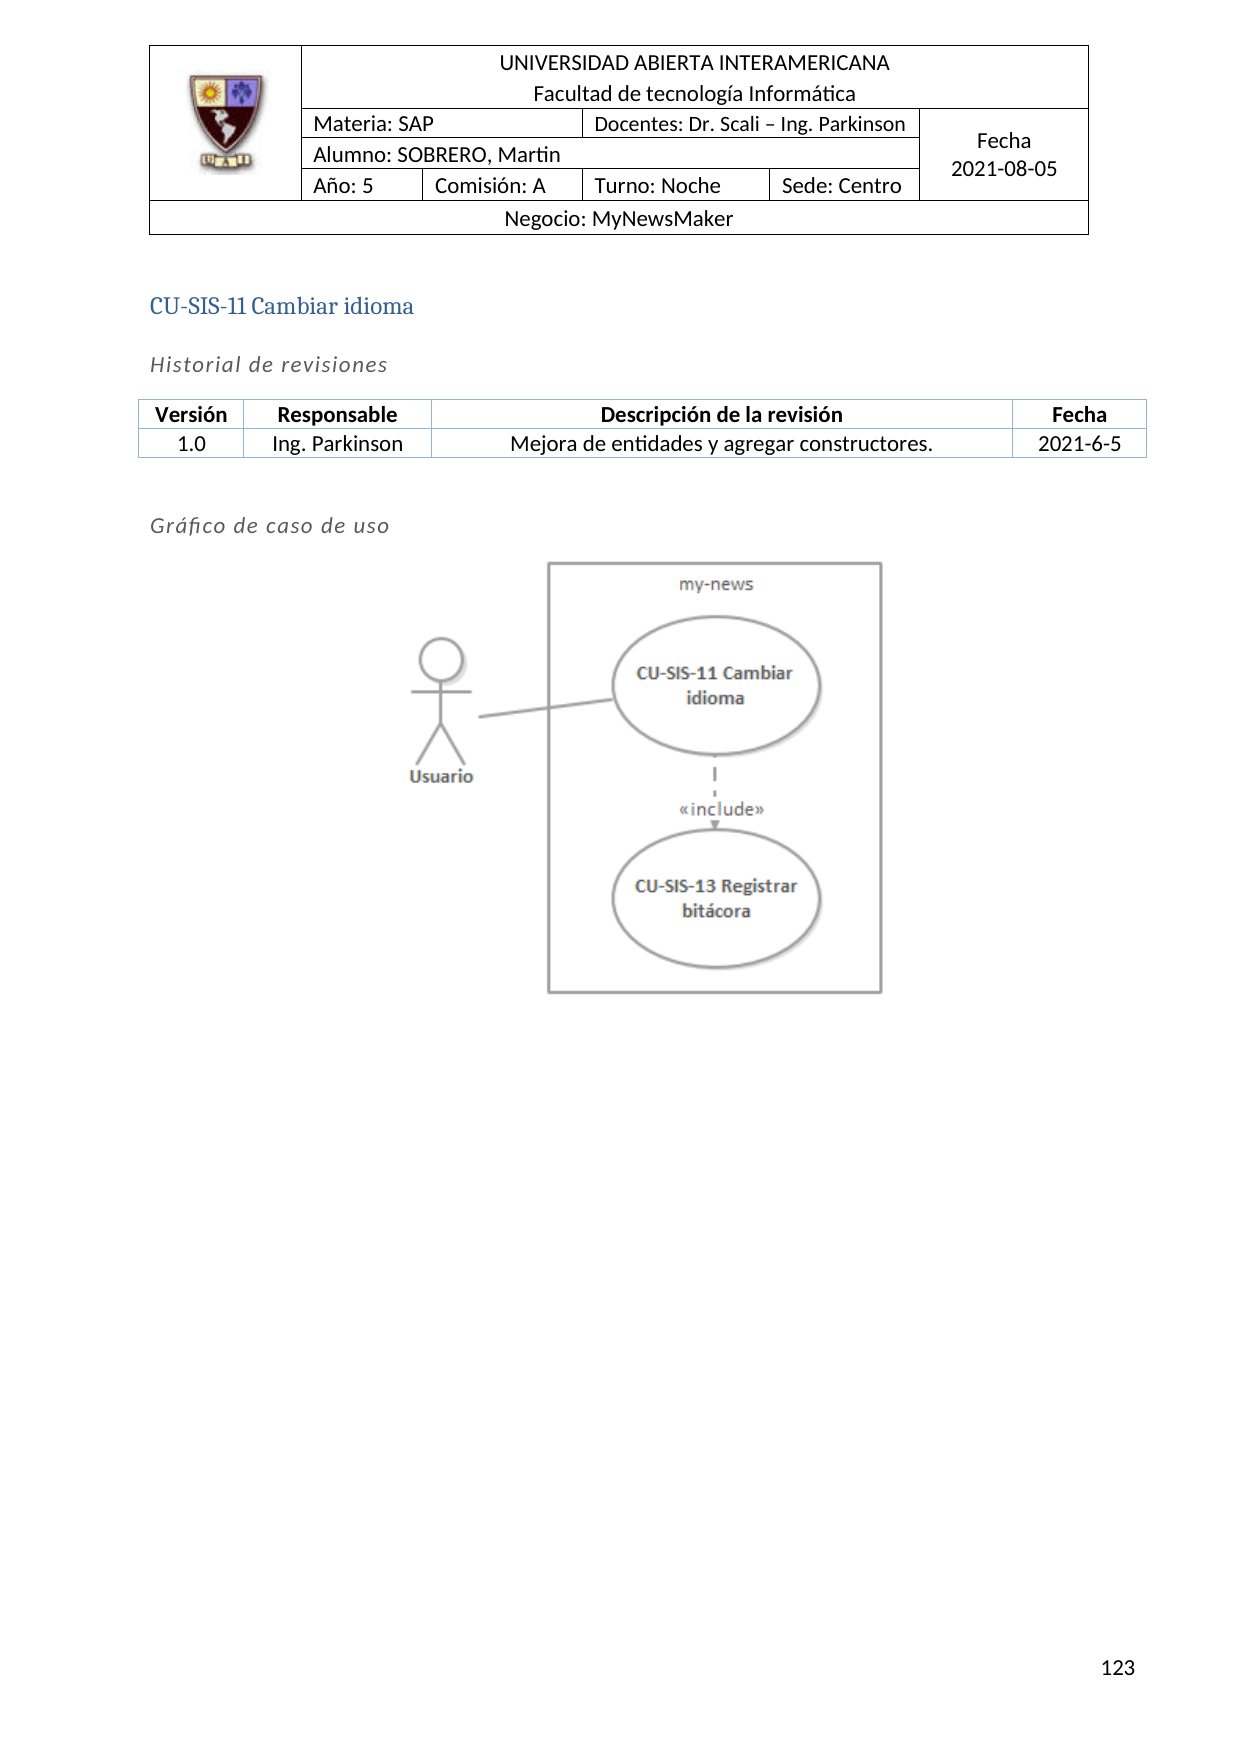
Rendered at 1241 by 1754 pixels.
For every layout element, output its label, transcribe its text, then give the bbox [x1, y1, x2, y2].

table_cell Mejora de entidades y agregar constructores. [432, 429, 1012, 457]
table_header Responsable [244, 400, 431, 428]
subtitle Historial de revisiones [150, 350, 1135, 378]
table_header Fecha [1013, 400, 1146, 428]
subtitle CU-SIS-11 Cambiar idioma [150, 292, 1135, 321]
table_cell Ing. Parkinson [244, 429, 431, 457]
table_header Versión [139, 400, 243, 428]
table_header Descripción de la revisión [432, 400, 1012, 428]
picture [397, 559, 888, 999]
picture [175, 67, 276, 180]
table_cell 1.0 [139, 429, 243, 457]
subtitle Gráfico de caso de uso [150, 511, 1135, 539]
table_cell 2021-6-5 [1013, 429, 1146, 457]
